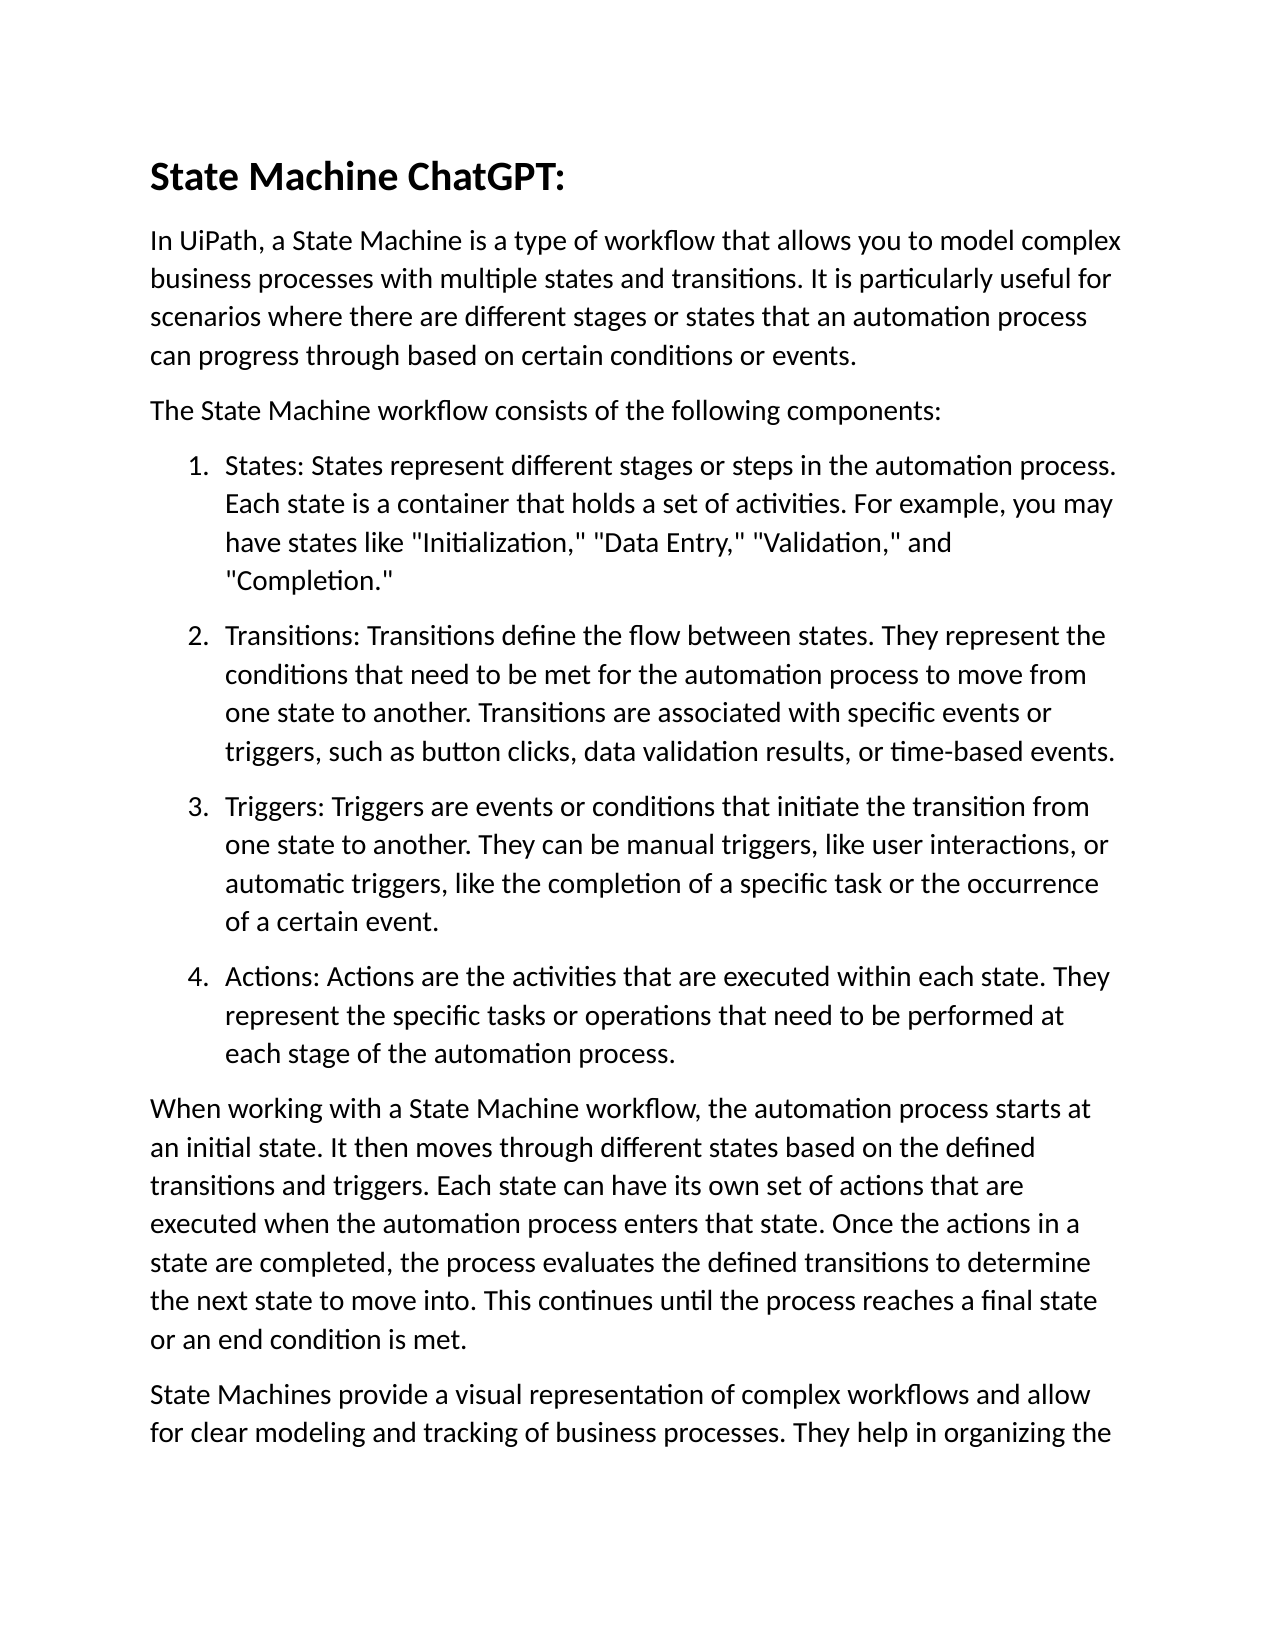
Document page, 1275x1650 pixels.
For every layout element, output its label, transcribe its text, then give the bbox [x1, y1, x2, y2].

list Transitions: Transitions define the flow between states. They represent the conditions that need to be met for the automation process to move from one state to another. Transitions are associated with specific events or triggers, such as button clicks, data validation results, or time-based events. [187, 617, 1125, 768]
text State Machine ChatGPT: [150, 150, 1125, 201]
list Triggers: Triggers are events or conditions that initiate the transition from one state to another. They can be manual triggers, like user interactions, or automatic triggers, like the completion of a specific task or the occurrence of a certain event. [187, 788, 1125, 939]
list States: States represent different stages or steps in the automation process. Each state is a container that holds a set of activities. For example, you may have states like "Initialization," "Data Entry," "Validation," and "Completion." [187, 447, 1125, 598]
list Actions: Actions are the activities that are executed within each state. They represent the specific tasks or operations that need to be performed at each stage of the automation process. [187, 958, 1125, 1071]
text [150, 1376, 1125, 1450]
text In UiPath, a State Machine is a type of workflow that allows you to model complex business processes with multiple states and transitions. It is particularly useful for scenarios where there are different stages or states that an automation process can progress through based on certain conditions or events. [150, 222, 1125, 372]
text The State Machine workflow consists of the following components: [150, 392, 1125, 428]
text When working with a State Machine workflow, the automation process starts at an initial state. It then moves through different states based on the defined transitions and triggers. Each state can have its own set of actions that are executed when the automation process enters that state. Once the actions in a state are completed, the process evaluates the defined transitions to determine the next state to move into. This continues until the process reaches a final state or an end condition is met. [150, 1090, 1125, 1357]
